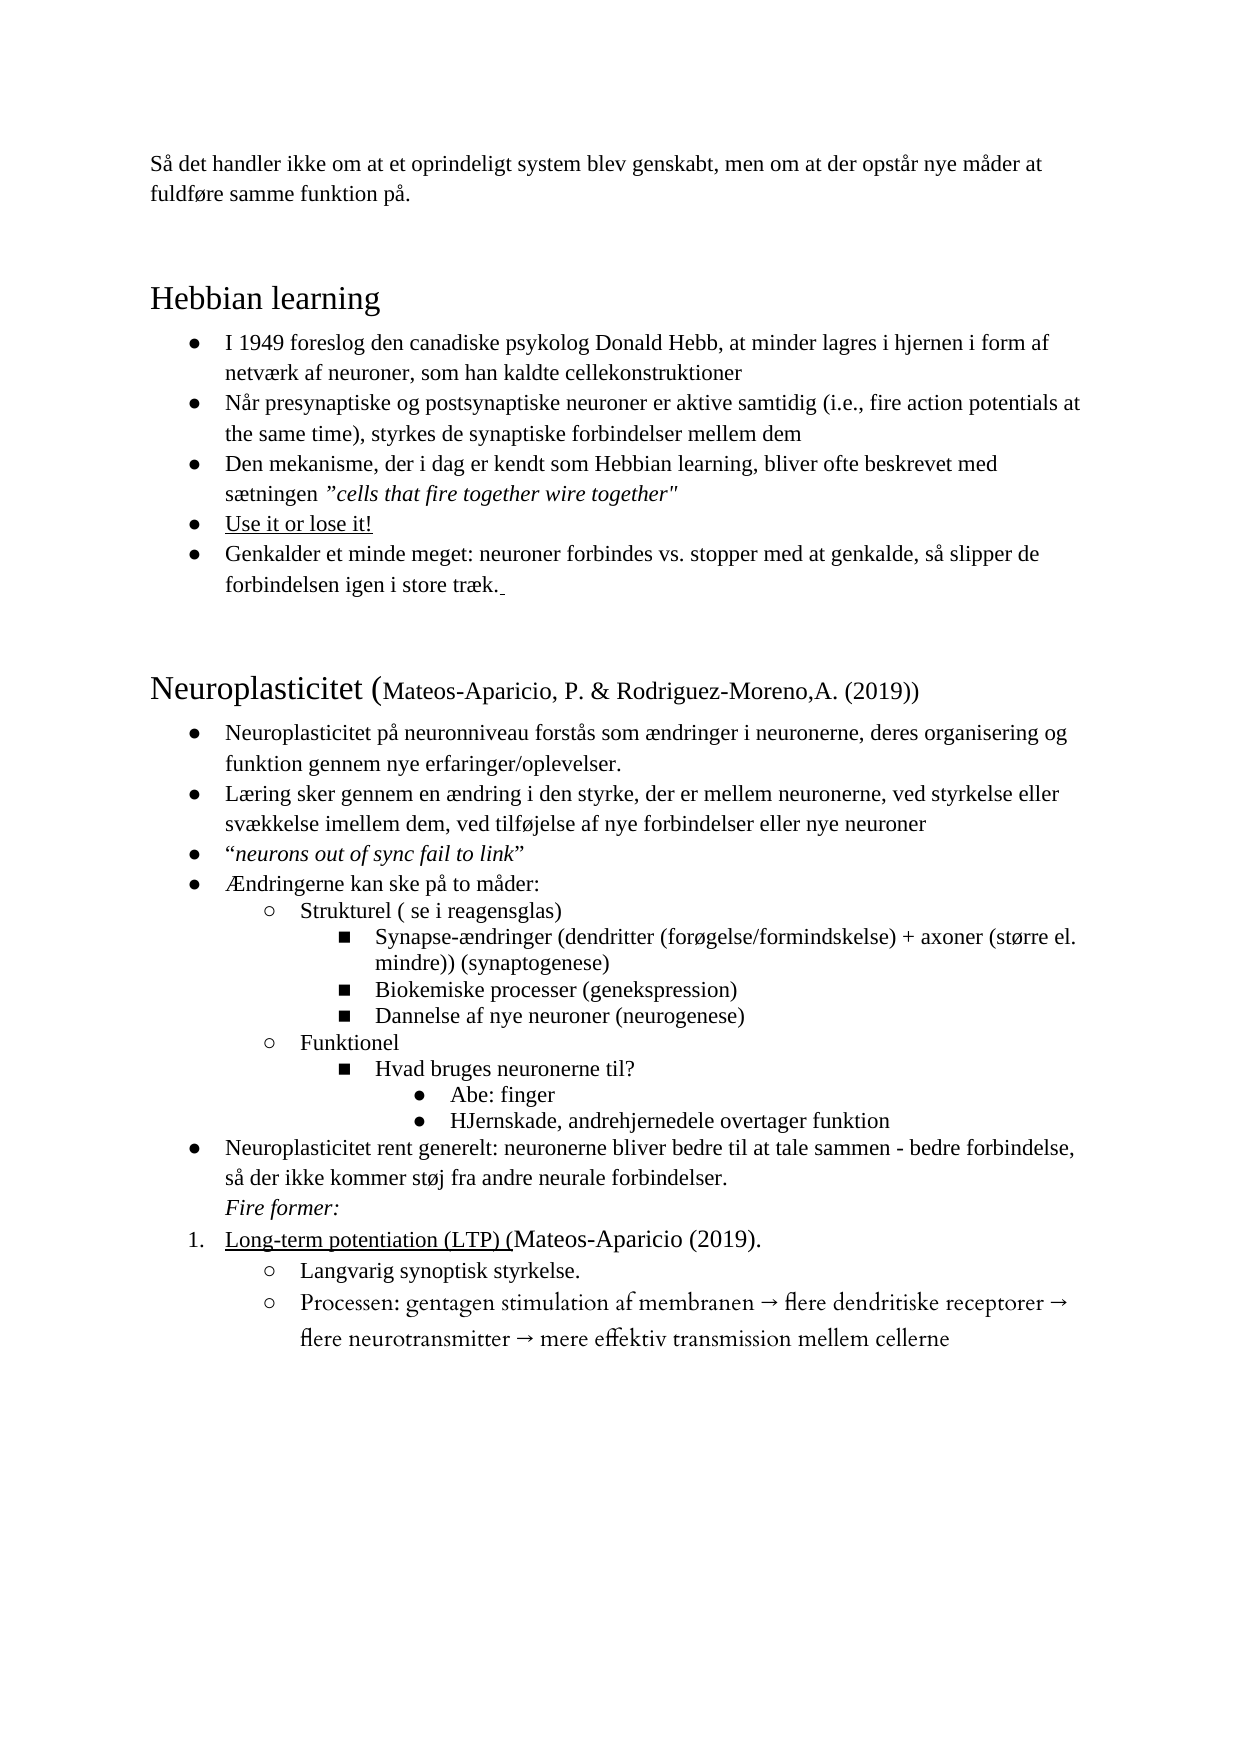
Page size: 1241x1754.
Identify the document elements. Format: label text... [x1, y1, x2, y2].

list Neuroplasticitet på neuronniveau forstås som ændringer i neuronerne, deres organisering og funktion gennem nye erfaringer/oplevelser. [187, 719, 1090, 776]
list Læring sker gennem en ændring i den styrke, der er mellem neuronerne, ved styrkelse eller svækkelse imellem dem, ved tilføjelse af nye forbindelser eller nye neuroner [187, 780, 1090, 836]
list Biokemiske processer (genekspression) [337, 976, 1090, 1002]
list Når presynaptiske og postsynaptiske neuroner er aktive samtidig (i.e., fire action potentials at the same time), styrkes de synaptiske forbindelser mellem dem [187, 389, 1090, 446]
list Use it or lose it! [187, 510, 1090, 537]
list Funktionel [262, 1028, 1090, 1055]
list Den mekanisme, der i dag er kendt som Hebbian learning, bliver ofte beskrevet med sætningen ”cells that fire together wire together" [187, 450, 1090, 506]
subtitle Neuroplasticitet (Mateos-Aparicio, P. & Rodriguez-Moreno,A. (2019)) [150, 668, 1090, 707]
list Genkalder et minde meget: neuroner forbindes vs. stopper med at genkalde, så slipper de forbindelsen igen i store træk. [187, 540, 1090, 597]
list Abe: finger [412, 1081, 1090, 1108]
list Ændringerne kan ske på to måder: [187, 870, 1090, 897]
list Langvarig synoptisk styrkelse. [262, 1258, 1090, 1284]
list Hvad bruges neuronerne til? [337, 1055, 1090, 1081]
subtitle Hebbian learning [150, 278, 1090, 316]
text Så det handler ikke om at et oprindeligt system blev genskabt, men om at der opstår nye måder at fuldføre samme funktion på. [150, 150, 1090, 207]
list I 1949 foreslog den canadiske psykolog Donald Hebb, at minder lagres i hjernen i form af netværk af neuroner, som han kaldte cellekonstruktioner [187, 329, 1090, 386]
list Strukturel ( se i reagensglas) [262, 897, 1090, 923]
list Dannelse af nye neuroner (neurogenese) [337, 1002, 1090, 1028]
list Synapse-ændringer (dendritter (forøgelse/formindskelse) + axoner (større el. mindre)) (synaptogenese) [337, 923, 1090, 976]
list HJernskade, andrehjernedele overtager funktion [412, 1108, 1090, 1134]
list “neurons out of sync fail to link” [187, 840, 1090, 867]
list Neuroplasticitet rent generelt: neuronerne bliver bedre til at tale sammen - bedre forbindelse, så der ikke kommer støj fra andre neurale forbindelser. [187, 1134, 1090, 1191]
text Fire former: [225, 1194, 1090, 1221]
list Long-term potentiation (LTP) (Mateos-Aparicio (2019). [187, 1224, 1090, 1253]
list Processen: gentagen stimulation af membranen → flere dendritiske receptorer → flere neurotransmitter → mere effektiv transmission mellem cellerne [262, 1288, 1090, 1354]
